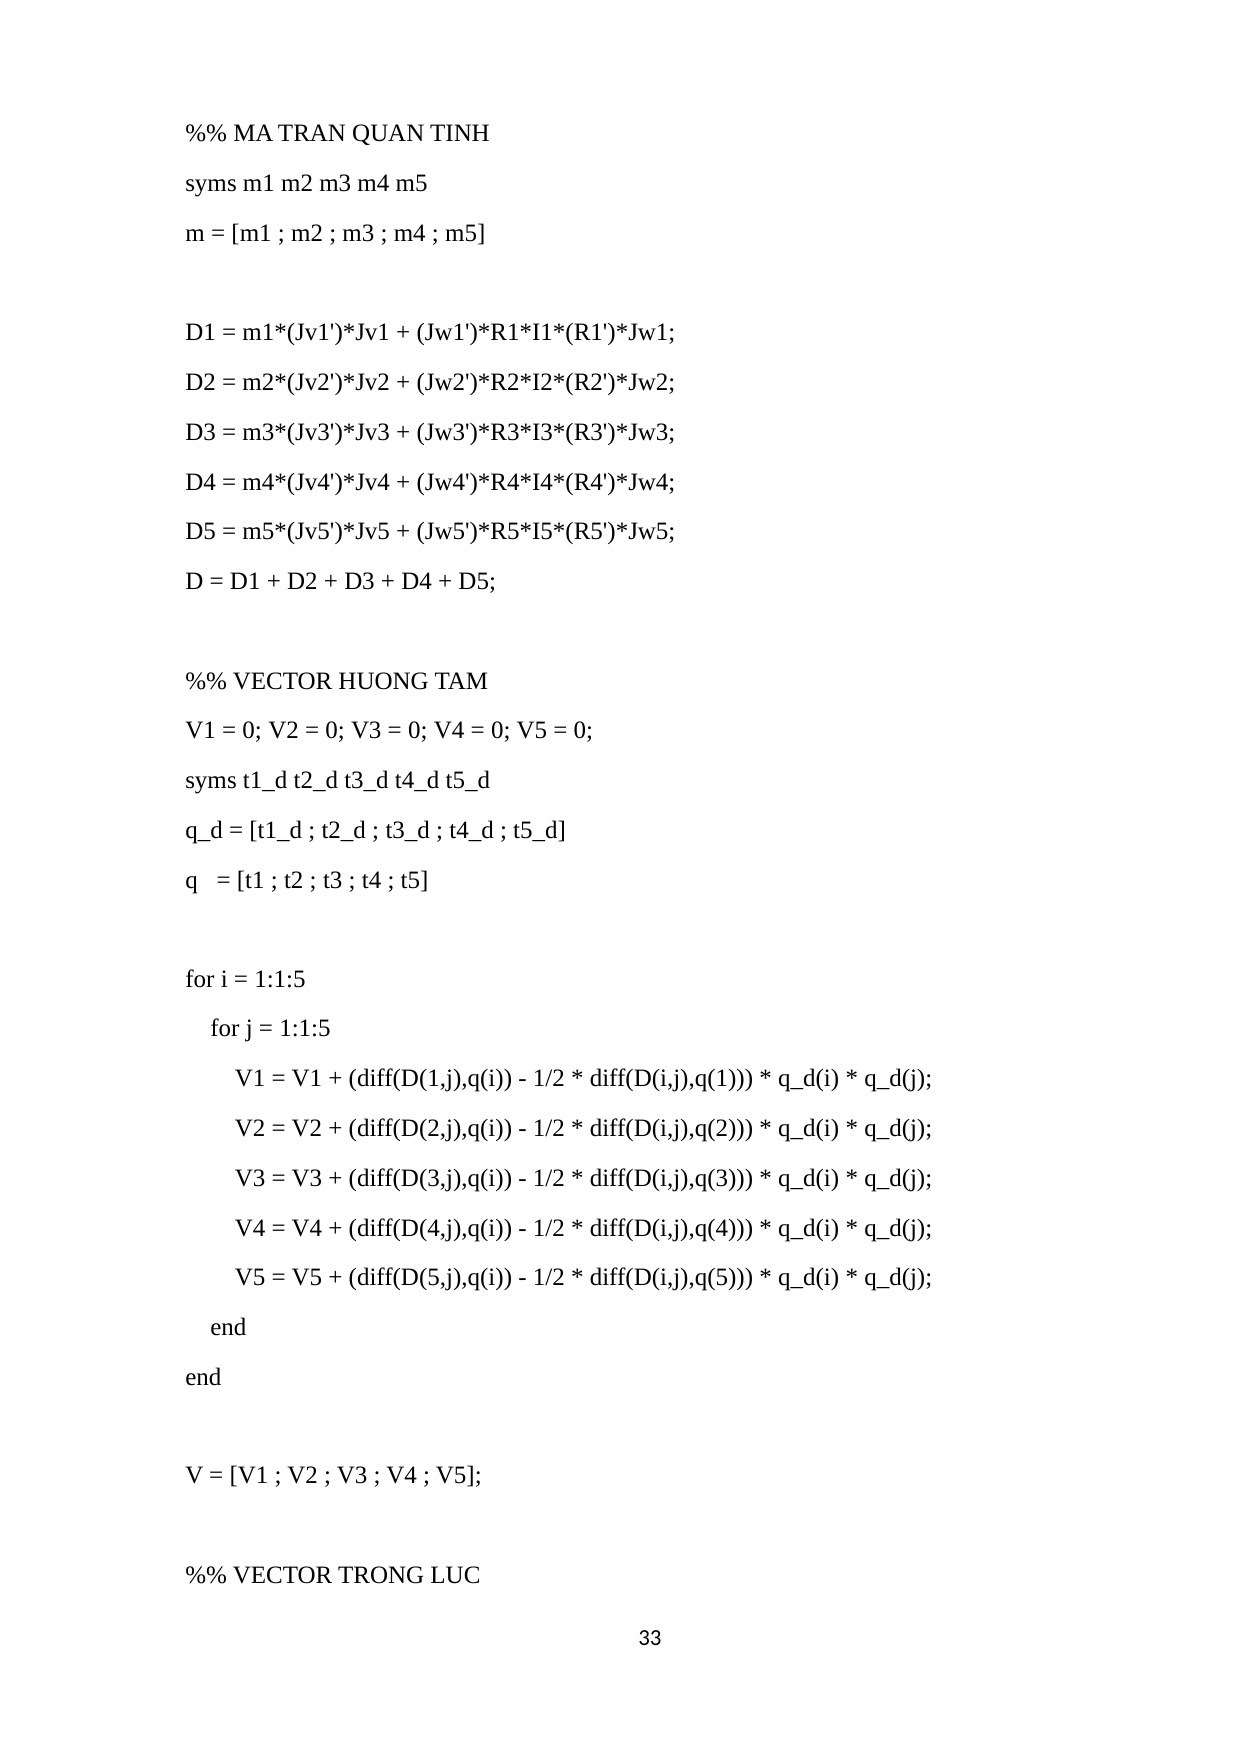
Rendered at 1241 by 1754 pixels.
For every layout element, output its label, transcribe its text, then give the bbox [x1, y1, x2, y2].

text q_d = [t1_d ; t2_d ; t3_d ; t4_d ; t5_d] [185, 815, 1152, 844]
text D2 = m2*(Jv2')*Jv2 + (Jw2')*R2*I2*(R2')*Jw2; [185, 367, 1152, 396]
text m = [m1 ; m2 ; m3 ; m4 ; m5] [185, 218, 1152, 246]
text D4 = m4*(Jv4')*Jv4 + (Jw4')*R4*I4*(R4')*Jw4; [185, 467, 1152, 495]
text V1 = V1 + (diff(D(1,j),q(i)) - 1/2 * diff(D(i,j),q(1))) * q_d(i) * q_d(j); [185, 1063, 1152, 1092]
text %% VECTOR TRONG LUC [185, 1560, 1152, 1589]
text q = [t1 ; t2 ; t3 ; t4 ; t5] [185, 865, 1152, 894]
text for j = 1:1:5 [185, 1013, 1152, 1042]
text D5 = m5*(Jv5')*Jv5 + (Jw5')*R5*I5*(R5')*Jw5; [185, 516, 1152, 545]
text for i = 1:1:5 [185, 964, 1152, 992]
text D1 = m1*(Jv1')*Jv1 + (Jw1')*R1*I1*(R1')*Jw1; [185, 317, 1152, 346]
text end [185, 1362, 1152, 1391]
text D3 = m3*(Jv3')*Jv3 + (Jw3')*R3*I3*(R3')*Jw3; [185, 417, 1152, 446]
text syms m1 m2 m3 m4 m5 [185, 168, 1152, 197]
text V4 = V4 + (diff(D(4,j),q(i)) - 1/2 * diff(D(i,j),q(4))) * q_d(i) * q_d(j); [185, 1213, 1152, 1241]
text V3 = V3 + (diff(D(3,j),q(i)) - 1/2 * diff(D(i,j),q(3))) * q_d(i) * q_d(j); [185, 1163, 1152, 1192]
text V5 = V5 + (diff(D(5,j),q(i)) - 1/2 * diff(D(i,j),q(5))) * q_d(i) * q_d(j); [185, 1262, 1152, 1291]
text %% MA TRAN QUAN TINH [185, 118, 1152, 147]
text end [185, 1312, 1152, 1341]
text D = D1 + D2 + D3 + D4 + D5; [185, 566, 1152, 595]
text V1 = 0; V2 = 0; V3 = 0; V4 = 0; V5 = 0; [185, 716, 1152, 744]
text %% VECTOR HUONG TAM [185, 666, 1152, 694]
text V = [V1 ; V2 ; V3 ; V4 ; V5]; [185, 1461, 1152, 1489]
text V2 = V2 + (diff(D(2,j),q(i)) - 1/2 * diff(D(i,j),q(2))) * q_d(i) * q_d(j); [185, 1113, 1152, 1142]
text syms t1_d t2_d t3_d t4_d t5_d [185, 765, 1152, 794]
